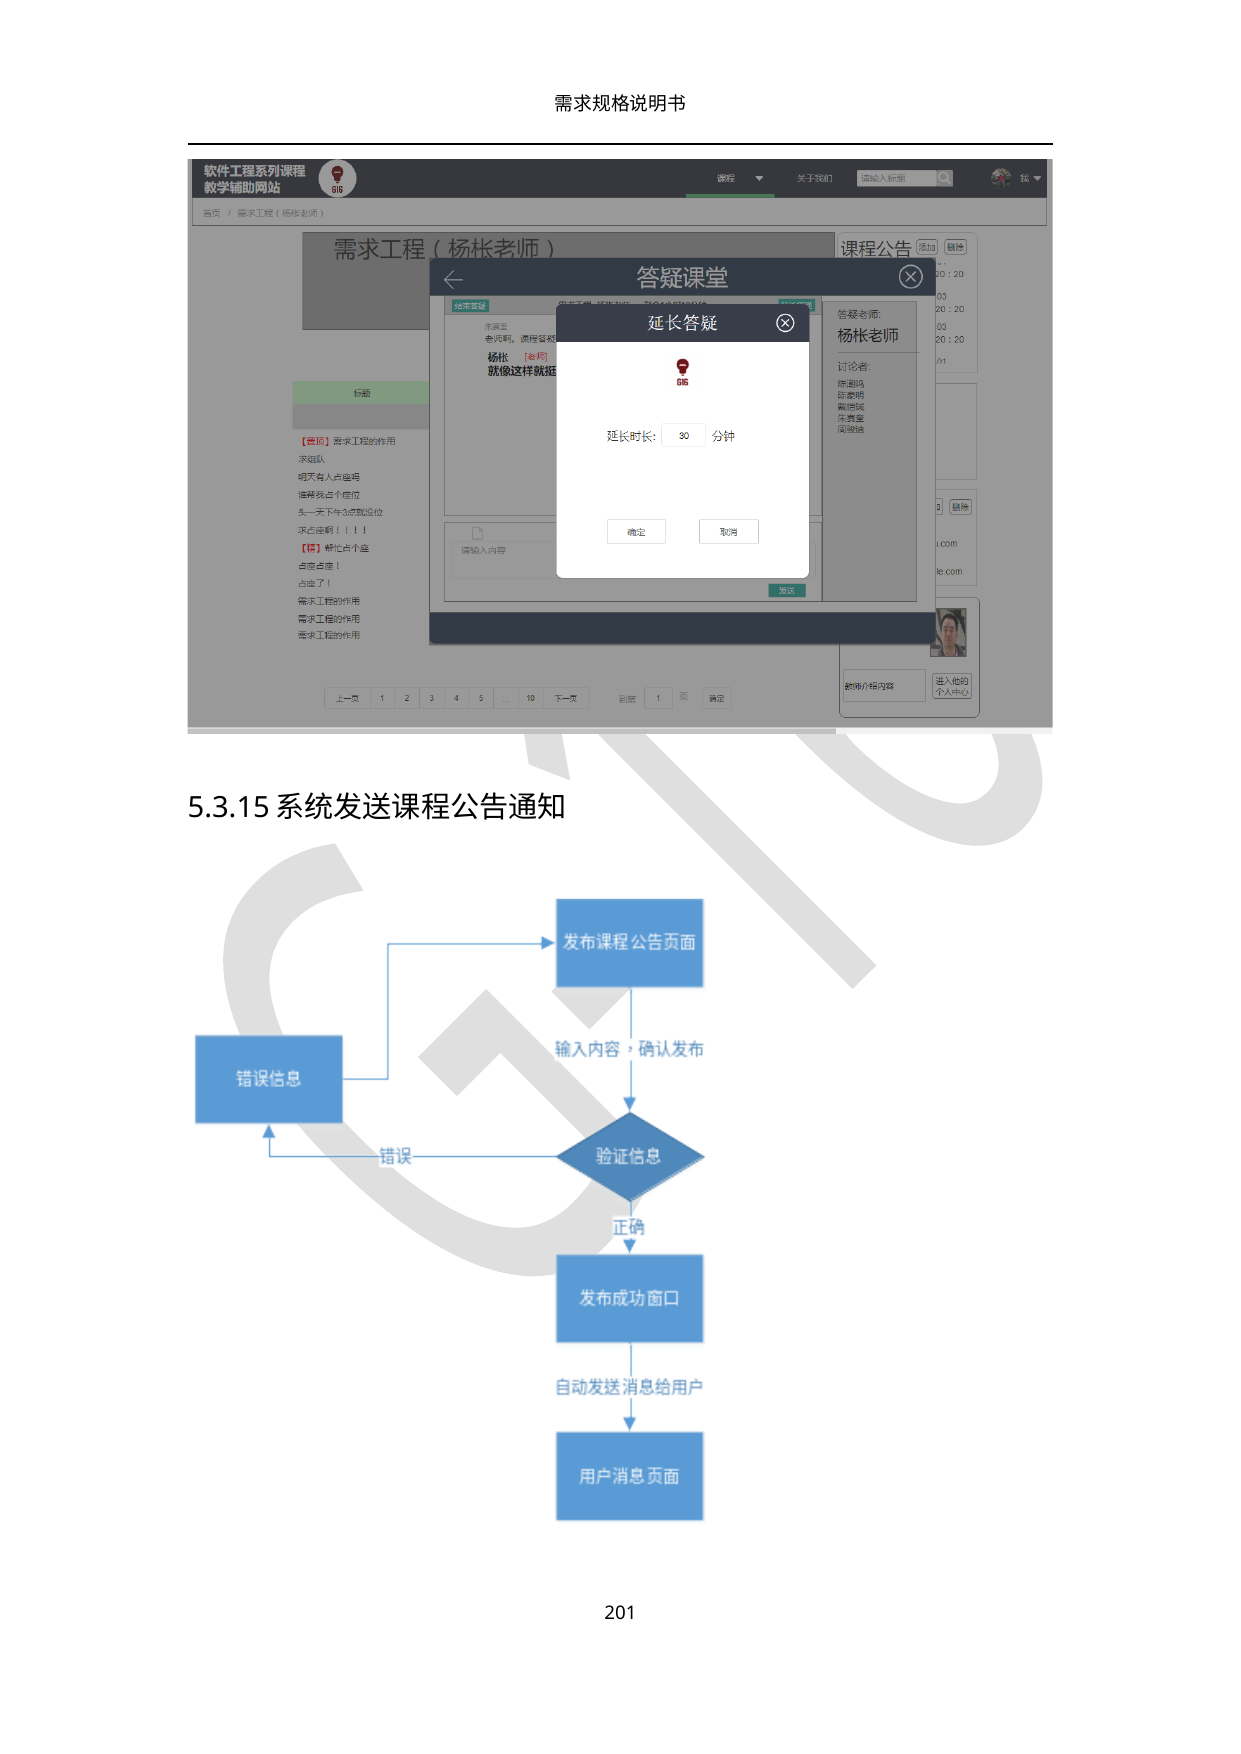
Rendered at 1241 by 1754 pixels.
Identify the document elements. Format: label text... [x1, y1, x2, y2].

picture [187, 159, 1053, 734]
subtitle 系统发送课程公告通知 [187, 772, 1053, 837]
